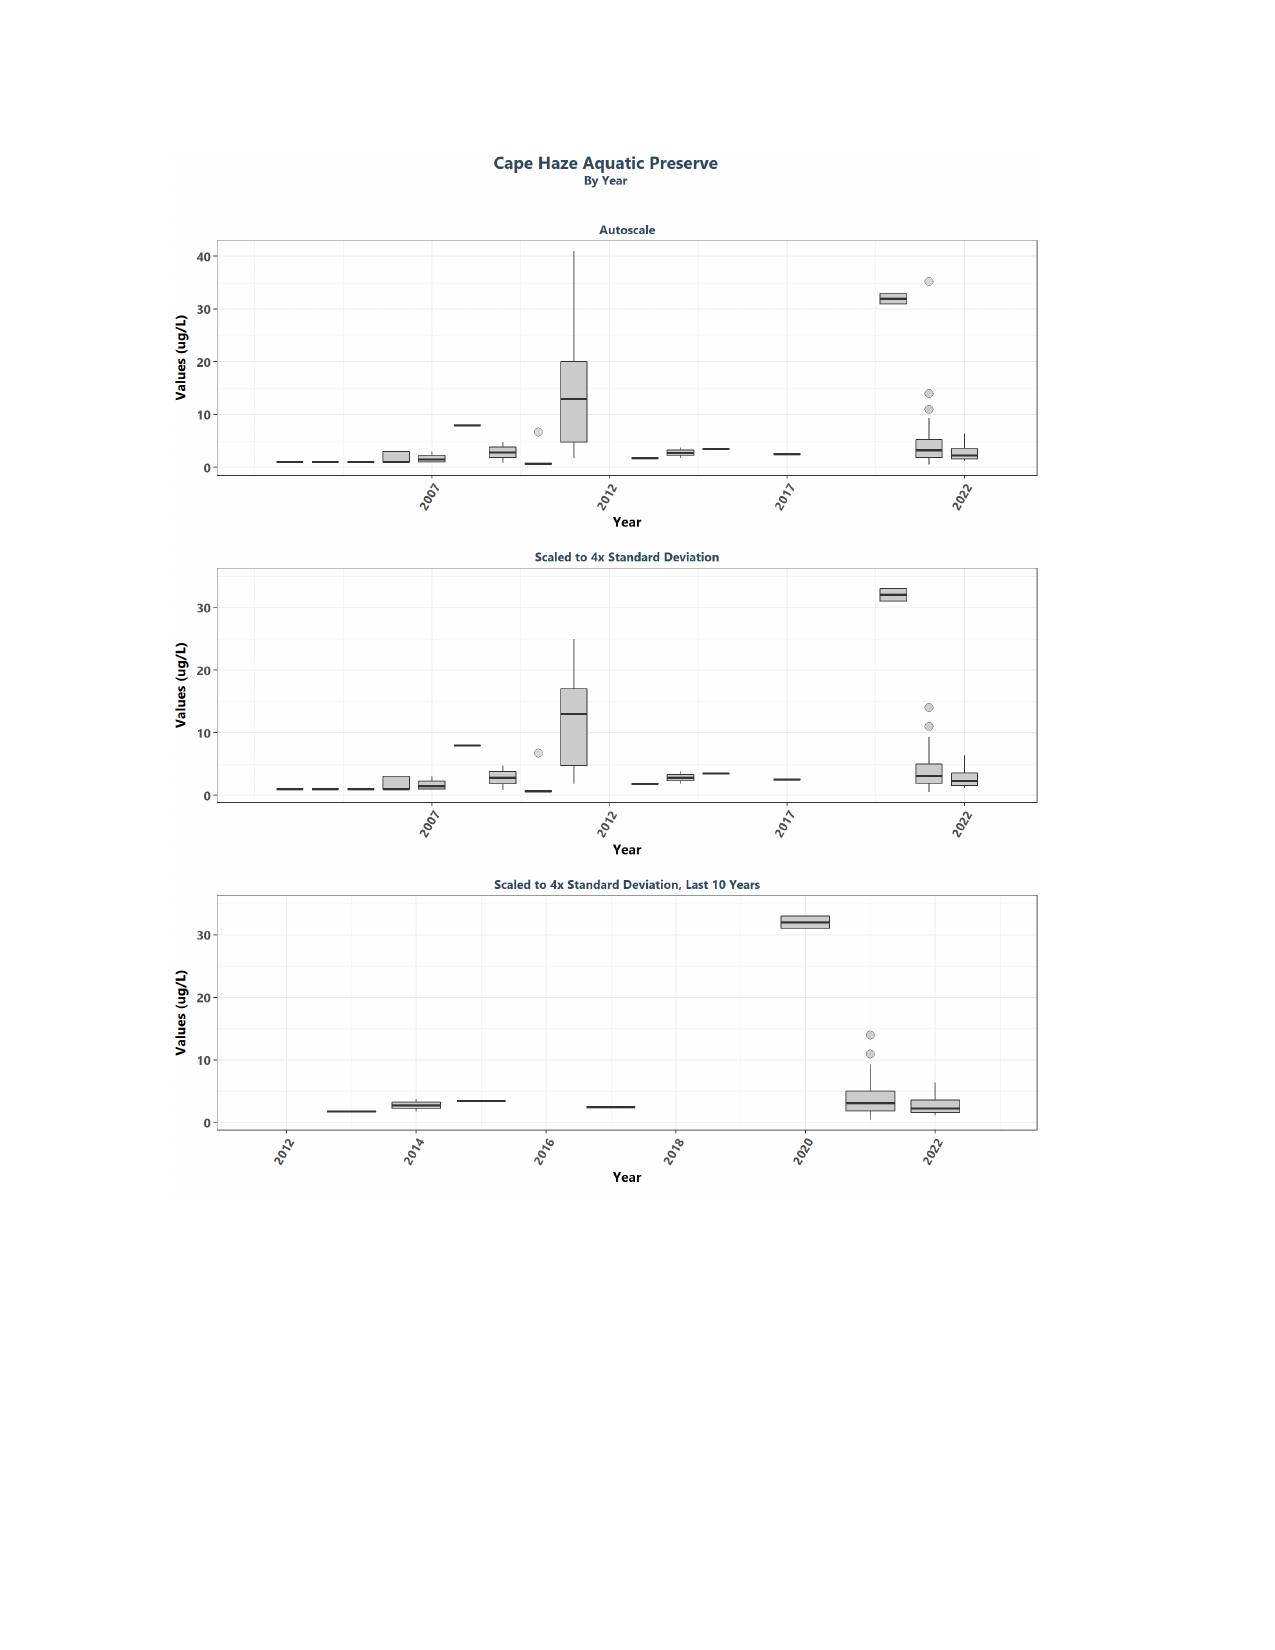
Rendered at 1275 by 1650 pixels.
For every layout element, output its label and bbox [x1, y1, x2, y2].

picture [168, 150, 1044, 1200]
